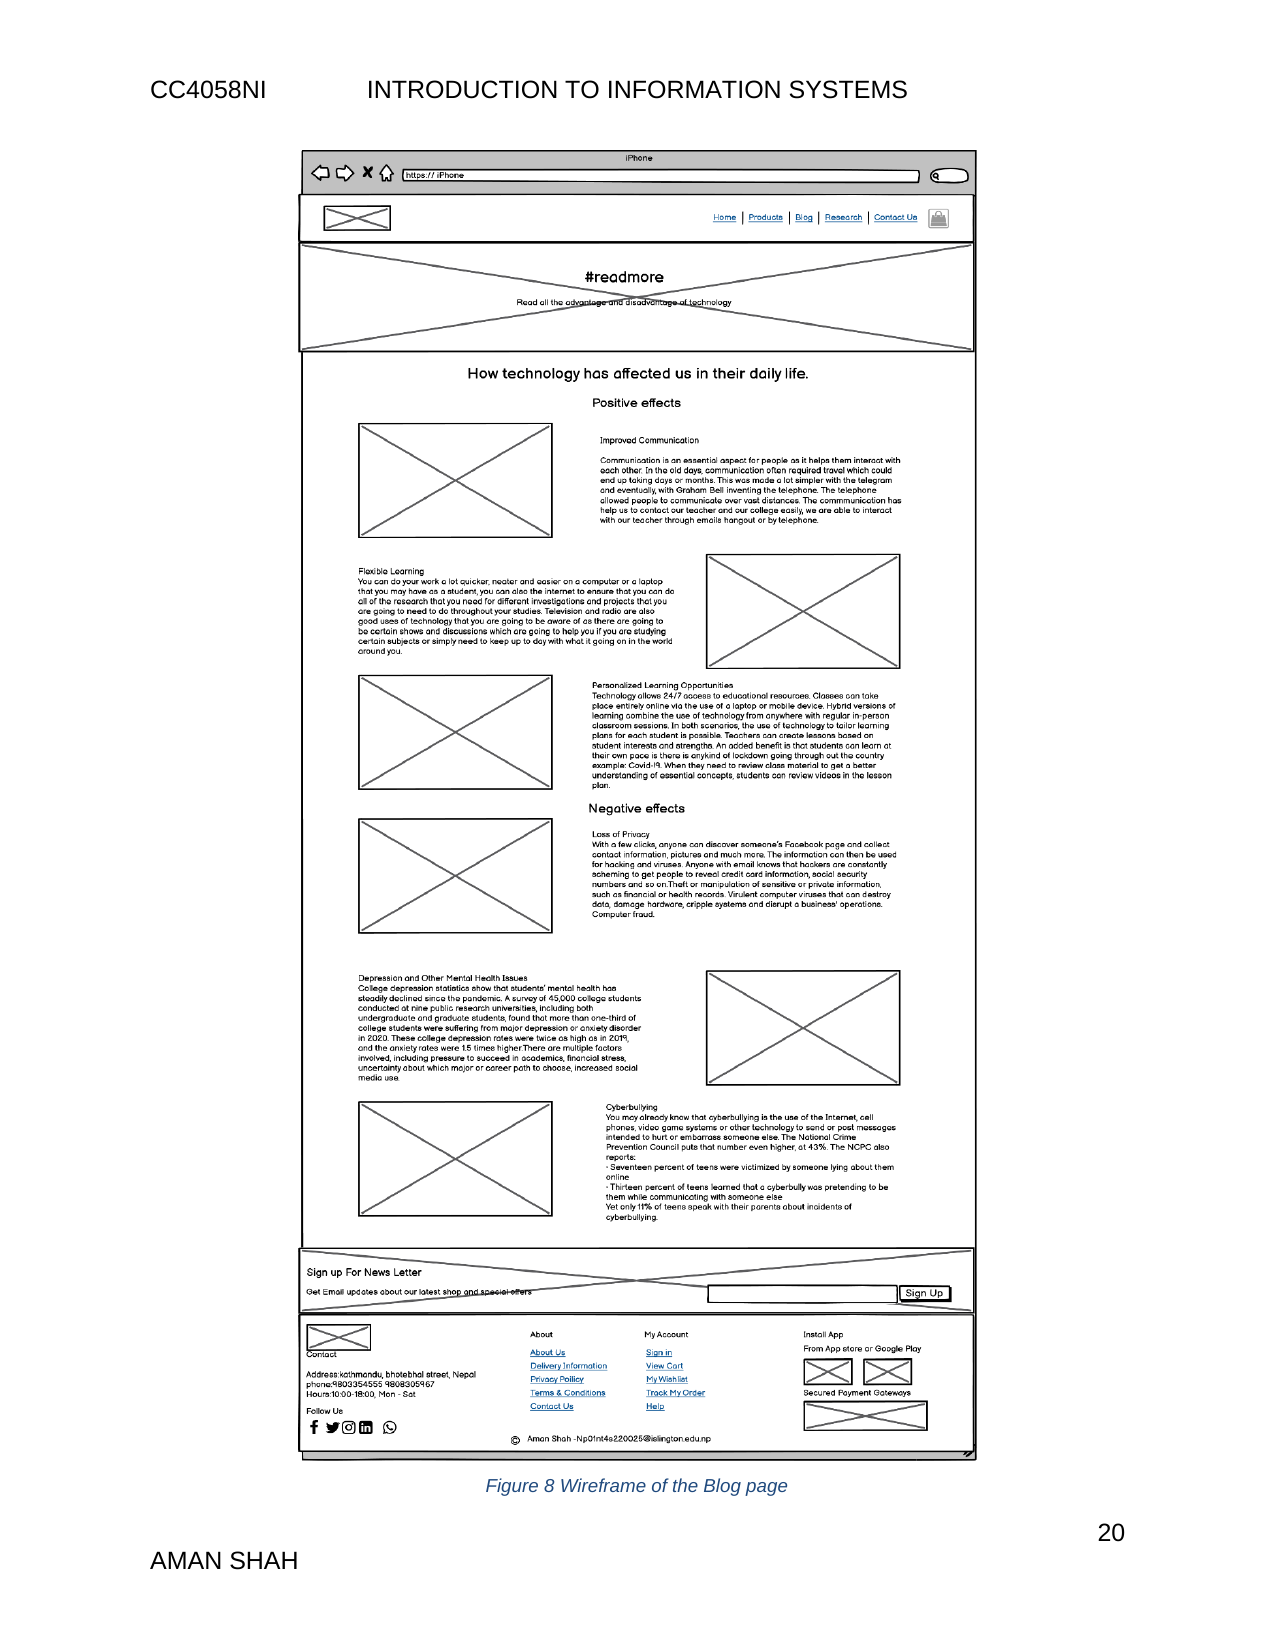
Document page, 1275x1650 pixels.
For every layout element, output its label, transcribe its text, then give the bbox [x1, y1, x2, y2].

picture [298, 150, 977, 1461]
text Figure 8 Wireframe of the Blog page [150, 1474, 1125, 1496]
